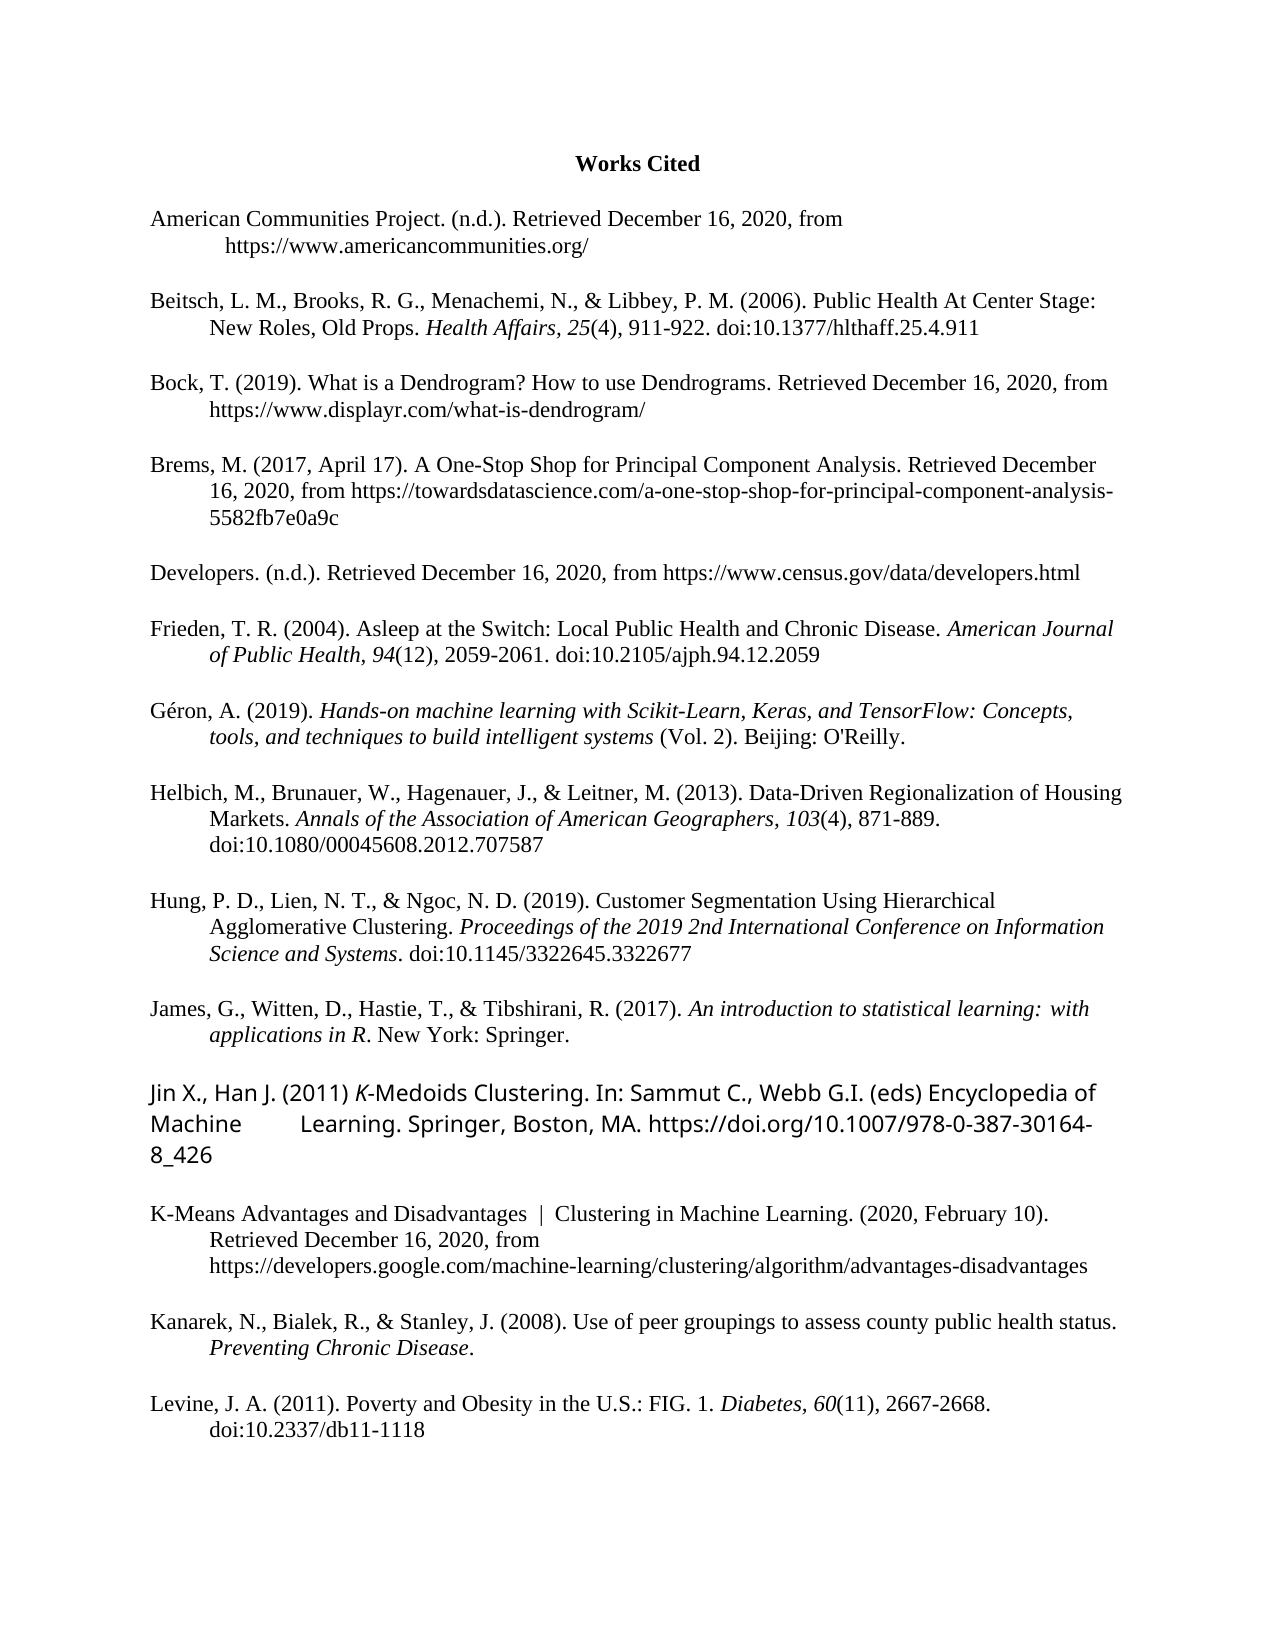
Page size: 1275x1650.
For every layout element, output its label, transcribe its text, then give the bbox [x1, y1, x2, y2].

text Hung, P. D., Lien, N. T., & Ngoc, N. D. (2019). Customer Segmentation Using Hierarchical Agglomerative Clustering. Proceedings of the 2019 2nd International Conference on Information Science and Systems. doi:10.1145/3322645.3322677 [150, 887, 1125, 966]
text Bock, T. (2019). What is a Dendrogram? How to use Dendrograms. Retrieved December 16, 2020, from https://www.displayr.com/what-is-dendrogram/ [150, 369, 1125, 422]
text Beitsch, L. M., Brooks, R. G., Menachemi, N., & Libbey, P. M. (2006). Public Health At Center Stage: New Roles, Old Props. Health Affairs, 25(4), 911-922. doi:10.1377/hlthaff.25.4.911 [150, 287, 1125, 340]
text Frieden, T. R. (2004). Asleep at the Switch: Local Public Health and Chronic Disease. American Journal of Public Health, 94(12), 2059-2061. doi:10.2105/ajph.94.12.2059 [150, 615, 1125, 668]
text Developers. (n.d.). Retrieved December 16, 2020, from https://www.census.gov/data/developers.html [150, 559, 1125, 586]
text Levine, J. A. (2011). Poverty and Obesity in the U.S.: FIG. 1. Diabetes, 60(11), 2667-2668. doi:10.2337/db11-1118 [150, 1390, 1125, 1443]
text Kanarek, N., Bialek, R., & Stanley, J. (2008). Use of peer groupings to assess county public health status. Preventing Chronic Disease. [150, 1308, 1125, 1361]
text Géron, A. (2019). Hands-on machine learning with Scikit-Learn, Keras, and TensorFlow: Concepts, tools, and techniques to build intelligent systems (Vol. 2). Beijing: O'Reilly. [150, 697, 1125, 749]
text Helbich, M., Brunauer, W., Hagenauer, J., & Leitner, M. (2013). Data-Driven Regionalization of Housing Markets. Annals of the Association of American Geographers, 103(4), 871-889. doi:10.1080/00045608.2012.707587 [150, 779, 1125, 858]
text American Communities Project. (n.d.). Retrieved December 16, 2020, from https://www.americancommunities.org/ [150, 206, 1125, 258]
text James, G., Witten, D., Hastie, T., & Tibshirani, R. (2017). An introduction to statistical learning: with applications in R. New York: Springer. [150, 995, 1125, 1048]
text Works Cited [150, 150, 1125, 176]
text Jin X., Han J. (2011) K-Medoids Clustering. In: Sammut C., Webb G.I. (eds) Encyclopedia of Machine Learning. Springer, Boston, MA. https://doi.org/10.1007/978-0-387-30164-8_426 [150, 1077, 1125, 1171]
text Brems, M. (2017, April 17). A One-Stop Shop for Principal Component Analysis. Retrieved December 16, 2020, from https://towardsdatascience.com/a-one-stop-shop-for-principal-component-analysis-5582fb7e0a9c [150, 451, 1125, 530]
text K-Means Advantages and Disadvantages | Clustering in Machine Learning. (2020, February 10). Retrieved December 16, 2020, from https://developers.google.com/machine-learning/clustering/algorithm/advantages-disadvantages [150, 1200, 1125, 1279]
